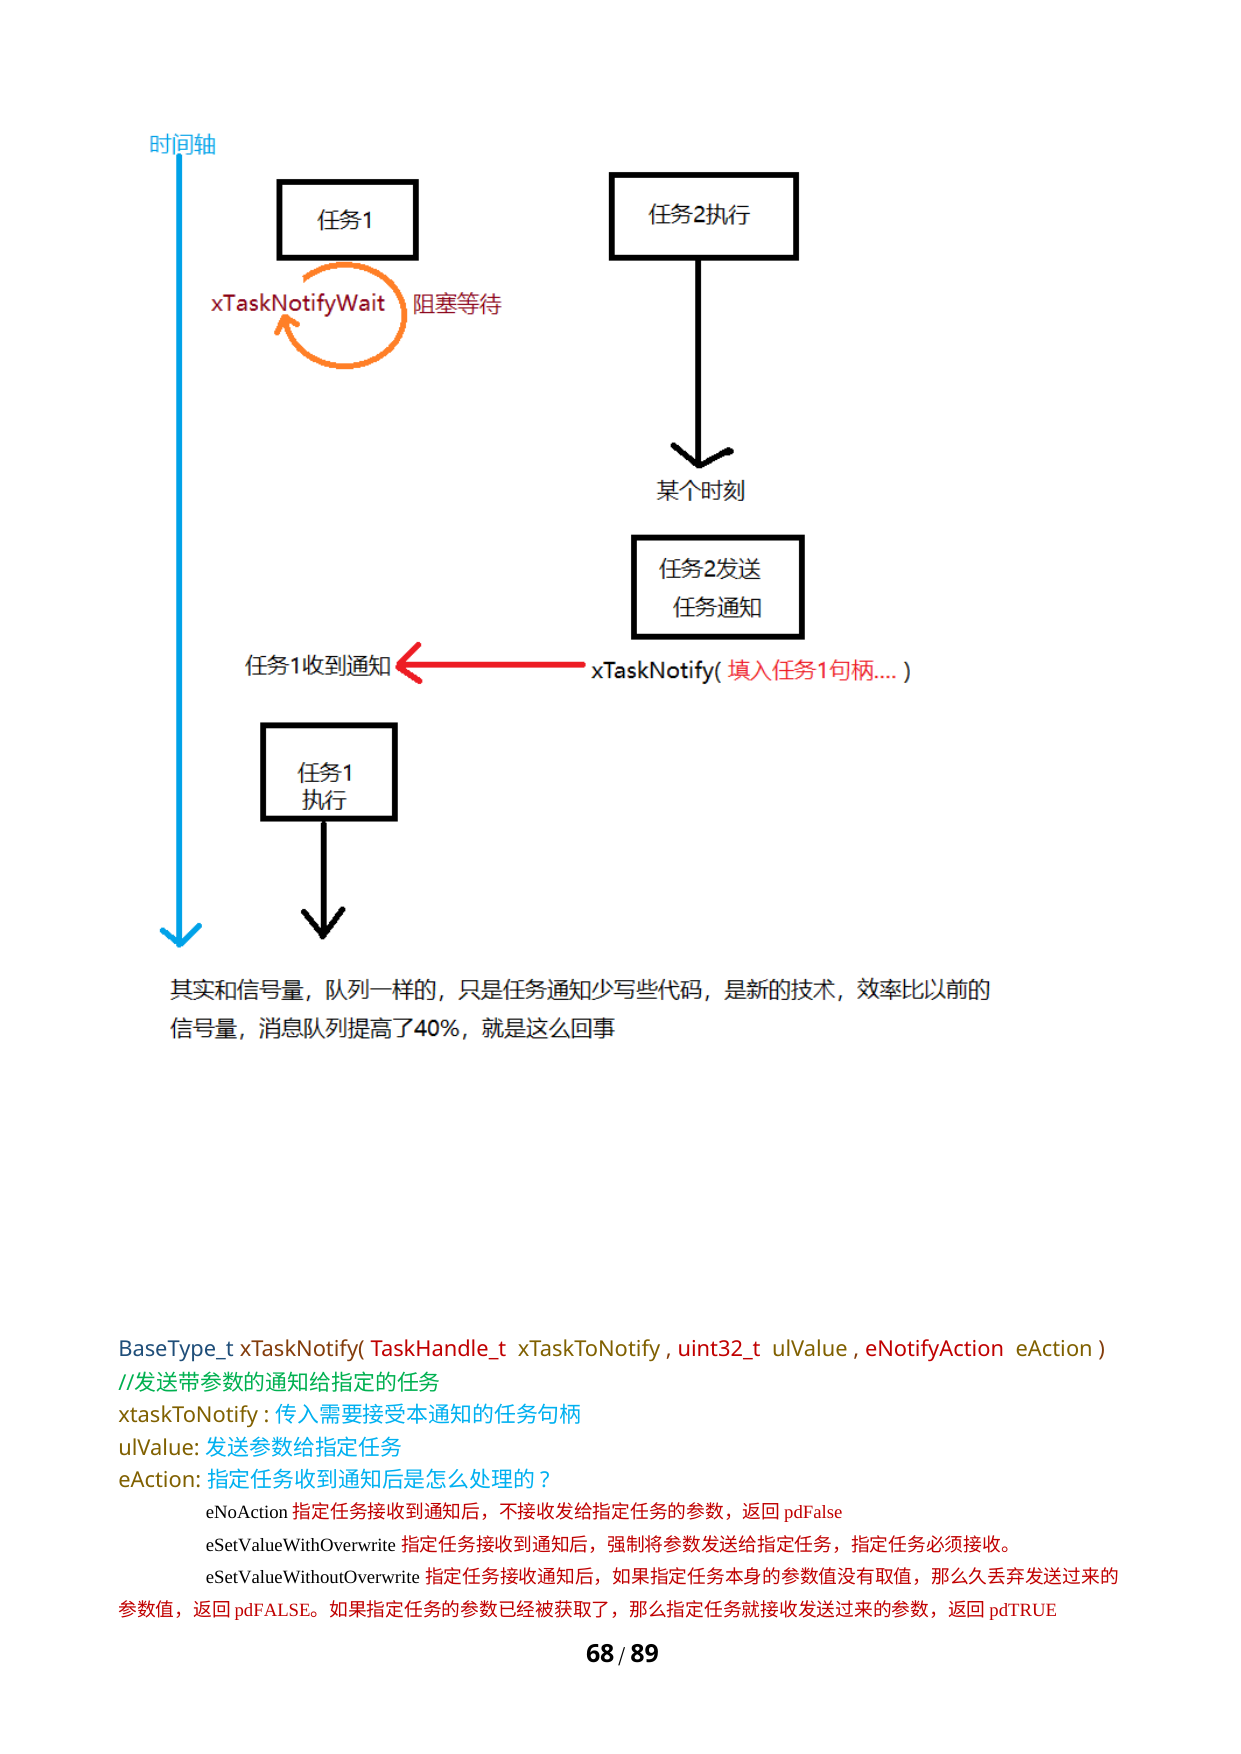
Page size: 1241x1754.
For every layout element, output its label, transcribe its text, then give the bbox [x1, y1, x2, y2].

picture [118, 129, 1009, 1056]
text eAction: 指定任务收到通知后是怎么处理的 ? [118, 1462, 1122, 1494]
text xtaskToNotify : 传入需要接受本通知的任务句柄 [118, 1397, 1122, 1429]
text eSetValueWithoutOverwrite 指定任务接收通知后，如果指定任务本身的参数值没有取值，那么久丢弃发送过来的参数值，返回pdFALSE。如果指定任务的参数已经被获取了，那么指定任务就接收发送过来的参数，返回pdTRUE [118, 1559, 1122, 1624]
text ulValue: 发送参数给指定任务 [118, 1429, 1122, 1462]
text //发送带参数的通知给指定的任务 [118, 1364, 1122, 1397]
text eNoAction 指定任务接收到通知后，不接收发给指定任务的参数，返回pdFalse [118, 1494, 1122, 1527]
text BaseType_t xTaskNotify( TaskHandle_t xTaskToNotify , uint32_t ulValue , eNotifyAction eAction ) [118, 1332, 1122, 1364]
text eSetValueWithOverwrite 指定任务接收到通知后，强制将参数发送给指定任务，指定任务必须接收。 [118, 1527, 1122, 1559]
